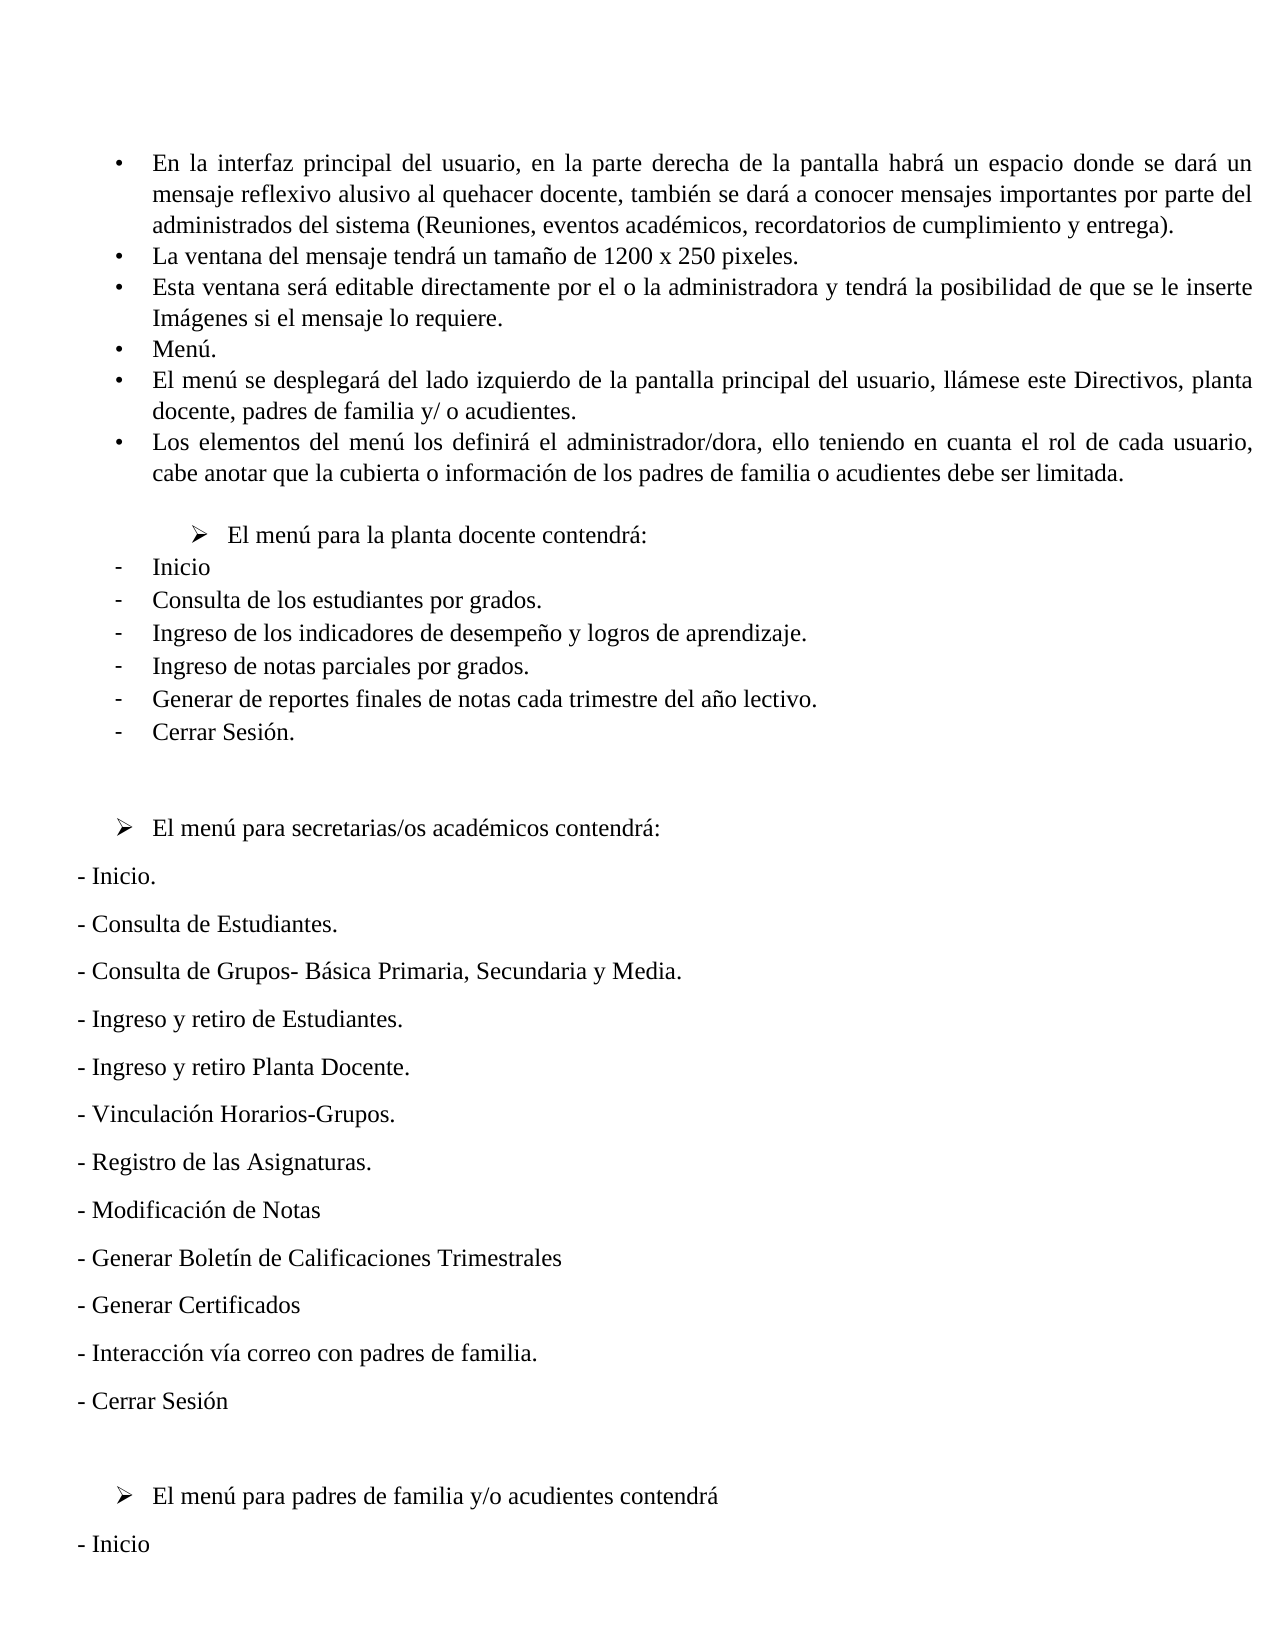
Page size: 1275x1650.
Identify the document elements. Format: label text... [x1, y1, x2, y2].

list La ventana del mensaje tendrá un tamaño de 1200 x 250 pixeles. [114, 241, 1254, 270]
list Ingreso de los indicadores de desempeño y logros de aprendizaje. [114, 617, 1254, 648]
list El menú para padres de familia y/o acudientes contendrá [114, 1481, 1254, 1510]
list Menú. [114, 334, 1254, 363]
list Consulta de los estudiantes por grados. [114, 584, 1254, 615]
list Los elementos del menú los definirá el administrador/dora, ello teniendo en cuanta el rol de cada usuario, cabe anotar que la cubierta o información de los padres de familia o acudientes debe ser limitada. [114, 427, 1254, 487]
list Generar de reportes finales de notas cada trimestre del año lectivo. [114, 683, 1254, 714]
text - Inicio [77, 1529, 1254, 1558]
list El menú para secretarias/os académicos contendrá: [114, 813, 1254, 842]
list Ingreso de notas parciales por grados. [114, 650, 1254, 681]
text - Consulta de Grupos- Básica Primaria, Secundaria y Media. [77, 956, 1254, 985]
text - Modificación de Notas [77, 1195, 1254, 1224]
list El menú se desplegará del lado izquierdo de la pantalla principal del usuario, llámese este Directivos, planta docente, padres de familia y/ o acudientes. [114, 365, 1254, 425]
text - Vinculación Horarios-Grupos. [77, 1099, 1254, 1128]
text - Generar Boletín de Calificaciones Trimestrales [77, 1243, 1254, 1271]
text - Registro de las Asignaturas. [77, 1147, 1254, 1176]
text - Inicio. [77, 861, 1254, 890]
list El menú para la planta docente contendrá: [189, 520, 1254, 549]
text - Ingreso y retiro de Estudiantes. [77, 1004, 1254, 1033]
list Inicio [114, 551, 1254, 582]
text - Consulta de Estudiantes. [77, 909, 1254, 937]
list Esta ventana será editable directamente por el o la administradora y tendrá la posibilidad de que se le inserte Imágenes si el mensaje lo requiere. [114, 272, 1254, 332]
text - Interacción vía correo con padres de familia. [77, 1338, 1254, 1367]
text - Ingreso y retiro Planta Docente. [77, 1052, 1254, 1081]
list En la interfaz principal del usuario, en la parte derecha de la pantalla habrá un espacio donde se dará un mensaje reflexivo alusivo al quehacer docente, también se dará a conocer mensajes importantes por parte del administrados del sistema (Reuniones, eventos académicos, recordatorios de cumplimiento y entrega). [114, 148, 1254, 239]
text - Generar Certificados [77, 1290, 1254, 1319]
text - Cerrar Sesión [77, 1386, 1254, 1414]
list Cerrar Sesión. [114, 716, 1254, 747]
